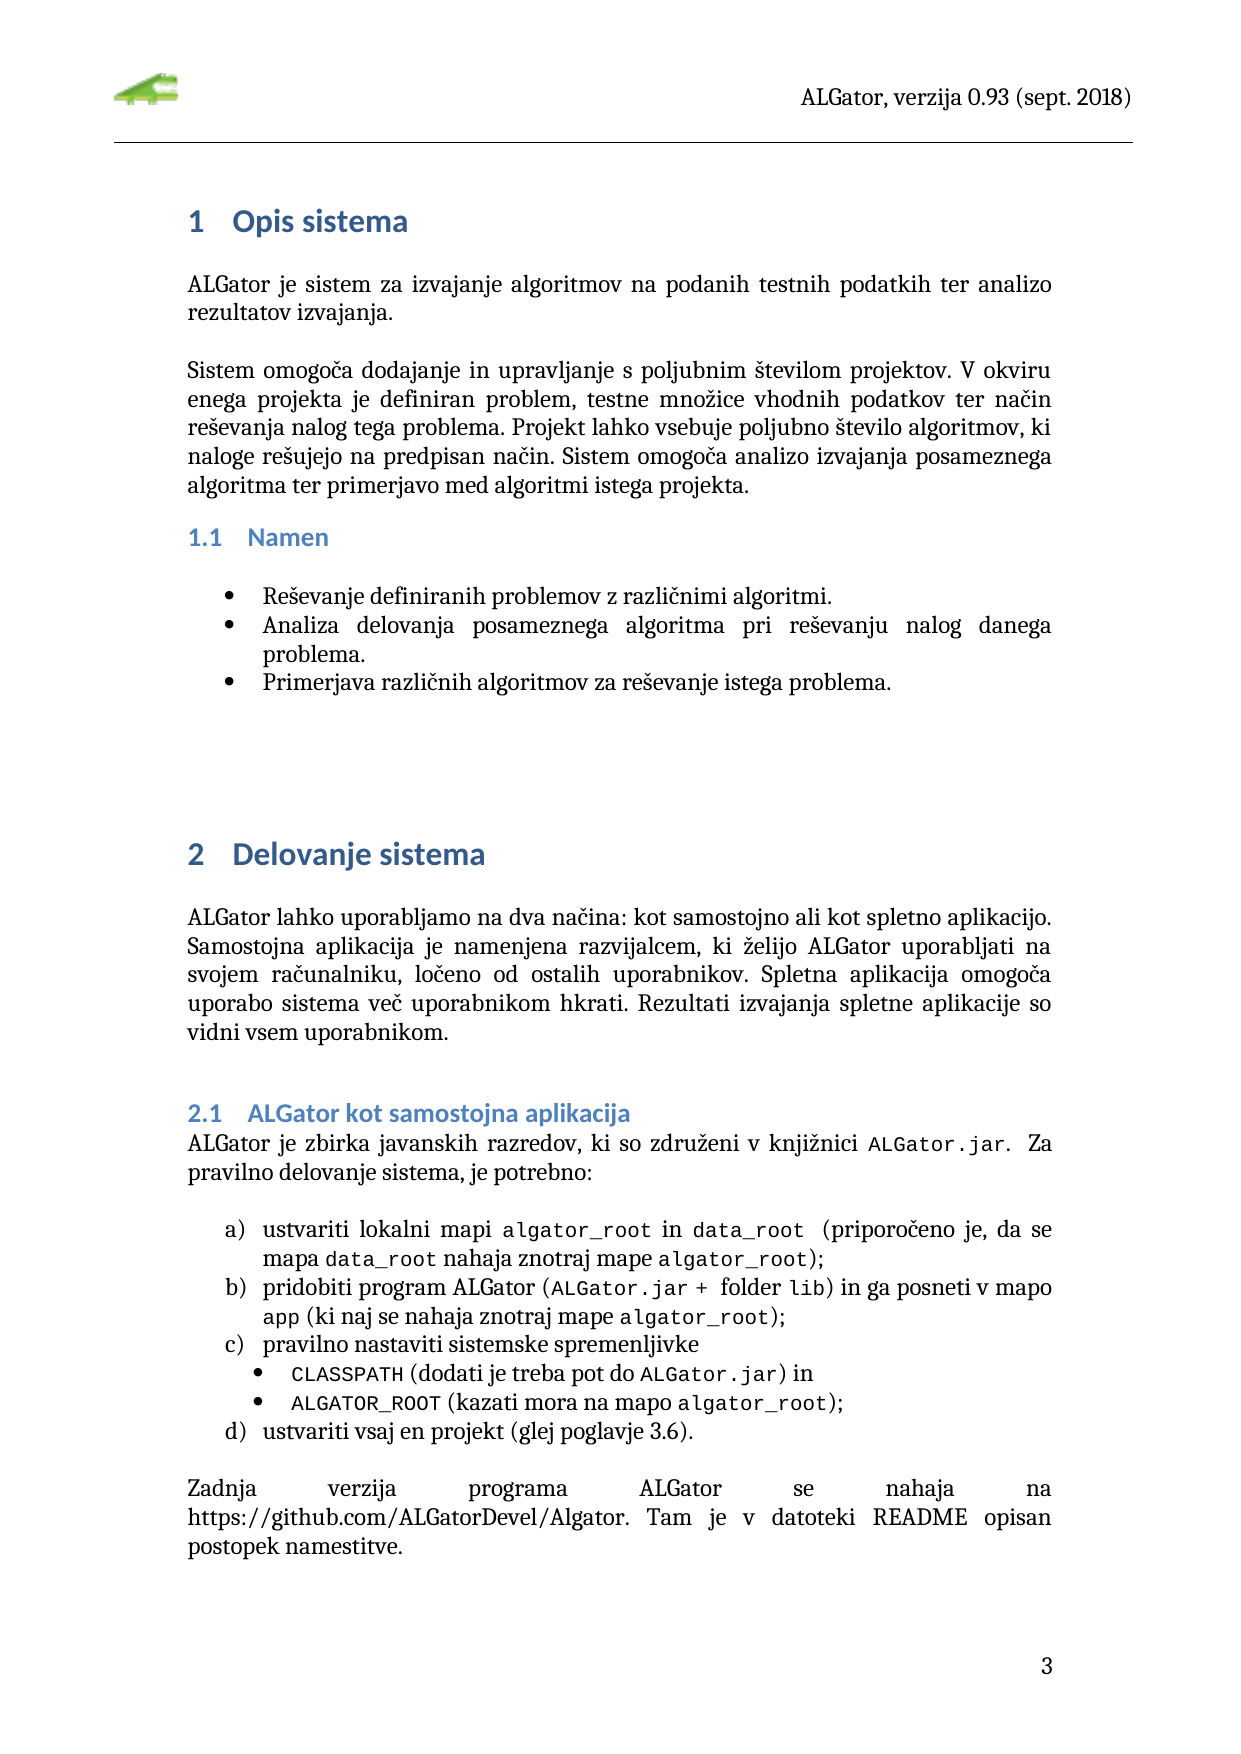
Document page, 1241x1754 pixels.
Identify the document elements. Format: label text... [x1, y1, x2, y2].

list ALGATOR_ROOT (kazati mora na mapo algator_root); [253, 1388, 1053, 1417]
list Analiza delovanja posameznega algoritma pri reševanju nalog danega problema. [225, 611, 1053, 668]
list ustvariti vsaj en projekt (glej poglavje 3.6). [225, 1417, 1053, 1445]
subtitle Namen [187, 520, 1053, 553]
text Zadnja verzija programa ALGator se nahaja na https://github.com/ALGatorDevel/Algator. Tam je v datoteki README opisan postopek namestitve. [187, 1474, 1053, 1560]
subtitle Delovanje sistema [187, 833, 1053, 874]
subtitle Opis sistema [187, 200, 1053, 241]
text ALGator je zbirka javanskih razredov, ki so združeni v knjižnici ALGator.jar. Za pravilno delovanje sistema, je potrebno: [187, 1129, 1053, 1187]
list pridobiti program ALGator (ALGator.jar + folder lib) in ga posneti v mapo app (ki naj se nahaja znotraj mape algator_root); [225, 1273, 1053, 1330]
text ALGator je sistem za izvajanje algoritmov na podanih testnih podatkih ter analizo rezultatov izvajanja. [187, 269, 1053, 327]
picture [113, 73, 179, 105]
list Primerjava različnih algoritmov za reševanje istega problema. [225, 668, 1053, 697]
text Sistem omogoča dodajanje in upravljanje s poljubnim številom projektov. V okviru enega projekta je definiran problem, testne množice vhodnih podatkov ter način reševanja nalog tega problema. Projekt lahko vsebuje poljubno število algoritmov, ki naloge rešujejo na predpisan način. Sistem omogoča analizo izvajanja posameznega algoritma ter primerjavo med algoritmi istega projekta. [187, 356, 1053, 499]
text ALGator lahko uporabljamo na dva načina: kot samostojno ali kot spletno aplikacijo. Samostojna aplikacija je namenjena razvijalcem, ki želijo ALGator uporabljati na svojem računalniku, ločeno od ostalih uporabnikov. Spletna aplikacija omogoča uporabo sistema več uporabnikom hkrati. Rezultati izvajanja spletne aplikacije so vidni vsem uporabnikom. [187, 903, 1053, 1047]
subtitle ALGator kot samostojna aplikacija [187, 1096, 1053, 1129]
list pravilno nastaviti sistemske spremenljivke [225, 1330, 1053, 1359]
list ustvariti lokalni mapi algator_root in data_root (priporočeno je, da se mapa data_root nahaja znotraj mape algator_root); [225, 1215, 1053, 1273]
list Reševanje definiranih problemov z različnimi algoritmi. [225, 582, 1053, 611]
list CLASSPATH (dodati je treba pot do ALGator.jar) in [253, 1359, 1053, 1388]
